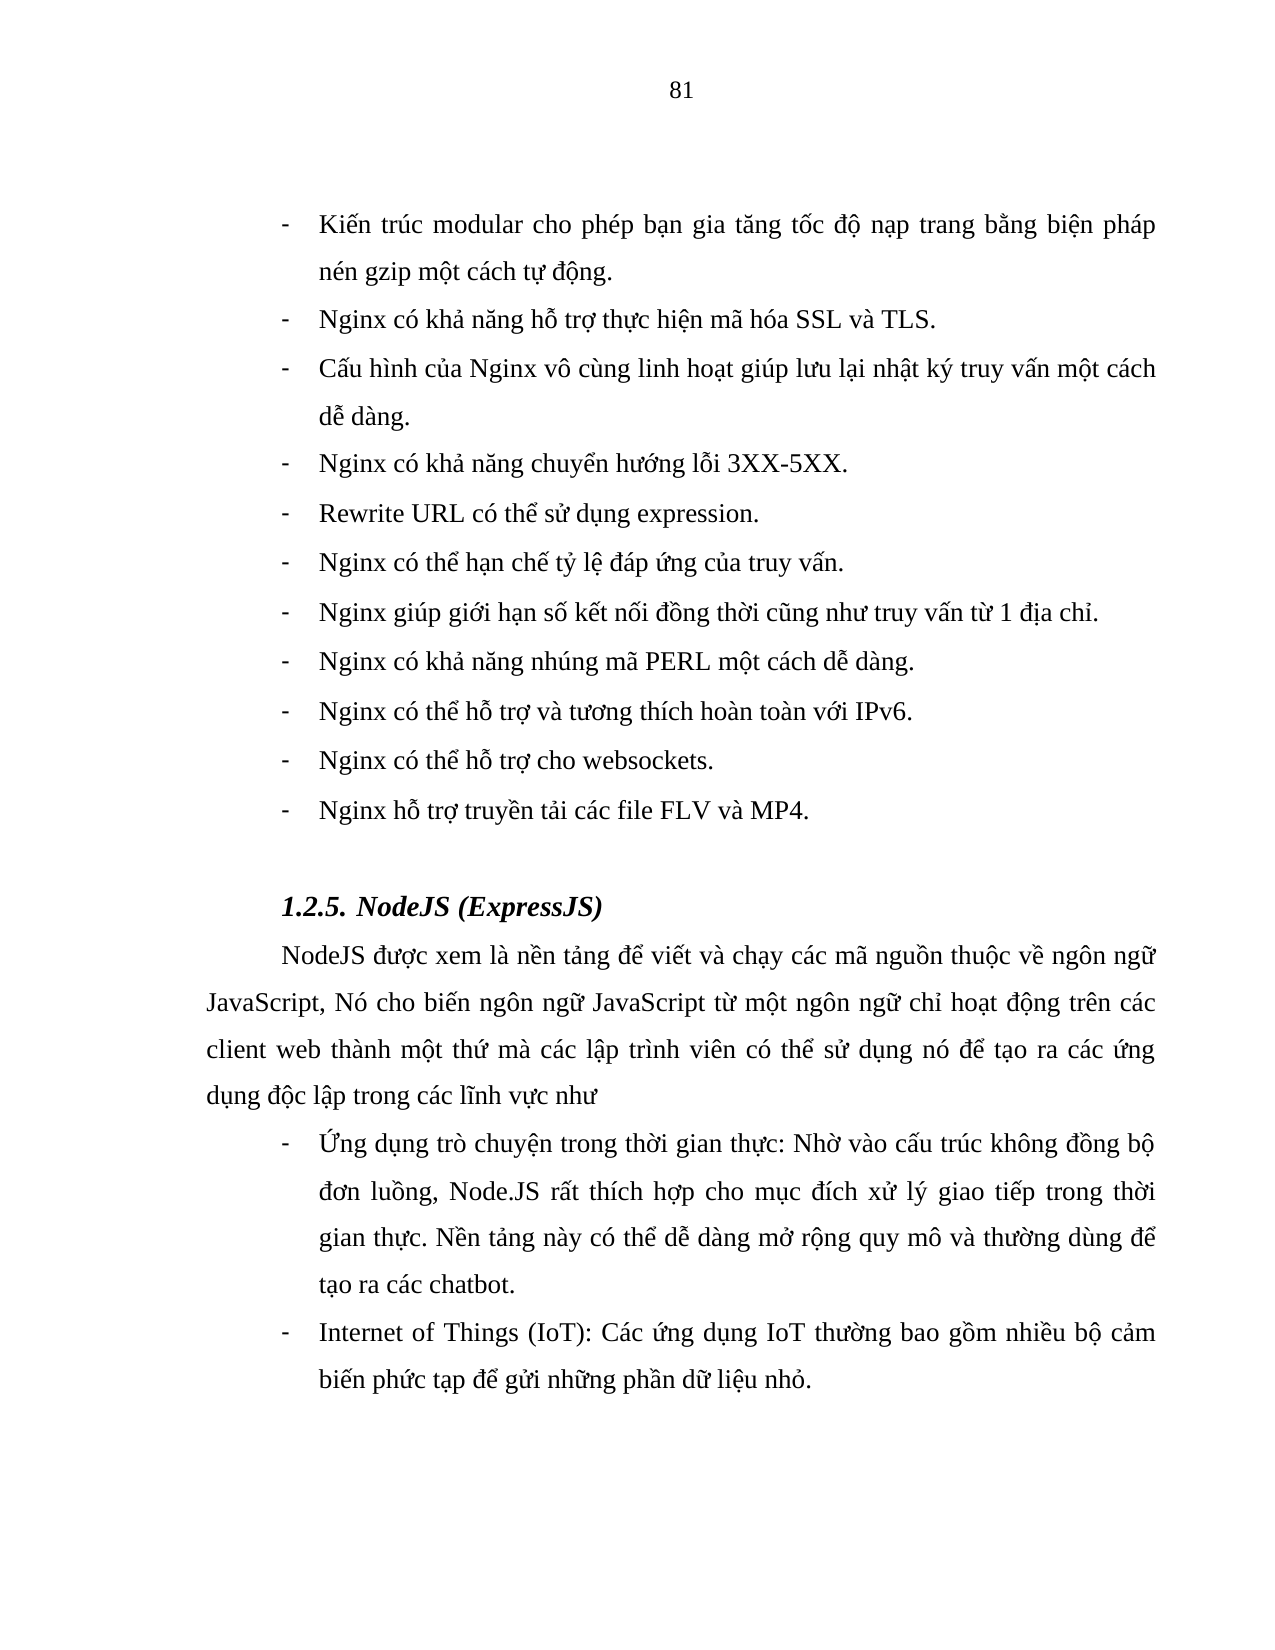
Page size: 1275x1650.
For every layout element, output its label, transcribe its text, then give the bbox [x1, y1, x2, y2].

list Nginx có thể hỗ trợ cho websockets. [281, 743, 1157, 777]
list Nginx có khả năng nhúng mã PERL một cách dễ dàng. [281, 644, 1157, 678]
list Ứng dụng trò chuyện trong thời gian thực: Nhờ vào cấu trúc không đồng bộ đơn luồng, Node.JS rất thích hợp cho mục đích xử lý giao tiếp trong thời gian thực. Nền tảng này có thể dễ dàng mở rộng quy mô và thường dùng để tạo ra các chatbot. [281, 1126, 1157, 1299]
text NodeJS được xem là nền tảng để viết và chạy các mã nguồn thuộc về ngôn ngữ JavaScript, Nó cho biến ngôn ngữ JavaScript từ một ngôn ngữ chỉ hoạt động trên các client web thành một thứ mà các lập trình viên có thể sử dụng nó để tạo ra các ứng dụng độc lập trong các lĩnh vực như [206, 939, 1157, 1111]
list Nginx có thể hỗ trợ và tương thích hoàn toàn với IPv6. [281, 694, 1157, 727]
list Internet of Things (IoT): Các ứng dụng IoT thường bao gồm nhiều bộ cảm biến phức tạp để gửi những phần dữ liệu nhỏ. [281, 1315, 1157, 1394]
list Kiến trúc modular cho phép bạn gia tăng tốc độ nạp trang bằng biện pháp nén gzip một cách tự động. [281, 207, 1157, 286]
list Nginx có thể hạn chế tỷ lệ đáp ứng của truy vấn. [281, 546, 1157, 579]
list Nginx hỗ trợ truyền tải các file FLV và MP4. [281, 793, 1157, 826]
list Nginx có khả năng hỗ trợ thực hiện mã hóa SSL và TLS. [281, 302, 1157, 335]
list Nginx giúp giới hạn số kết nối đồng thời cũng như truy vấn từ 1 địa chỉ. [281, 595, 1157, 628]
list Nginx có khả năng chuyển hướng lỗi 3XX-5XX. [281, 447, 1157, 480]
list Cấu hình của Nginx vô cùng linh hoạt giúp lưu lại nhật ký truy vấn một cách dễ dàng. [281, 351, 1157, 431]
list Rewrite URL có thể sử dụng expression. [281, 496, 1157, 529]
list NodeJS (ExpressJS) [281, 889, 1157, 923]
